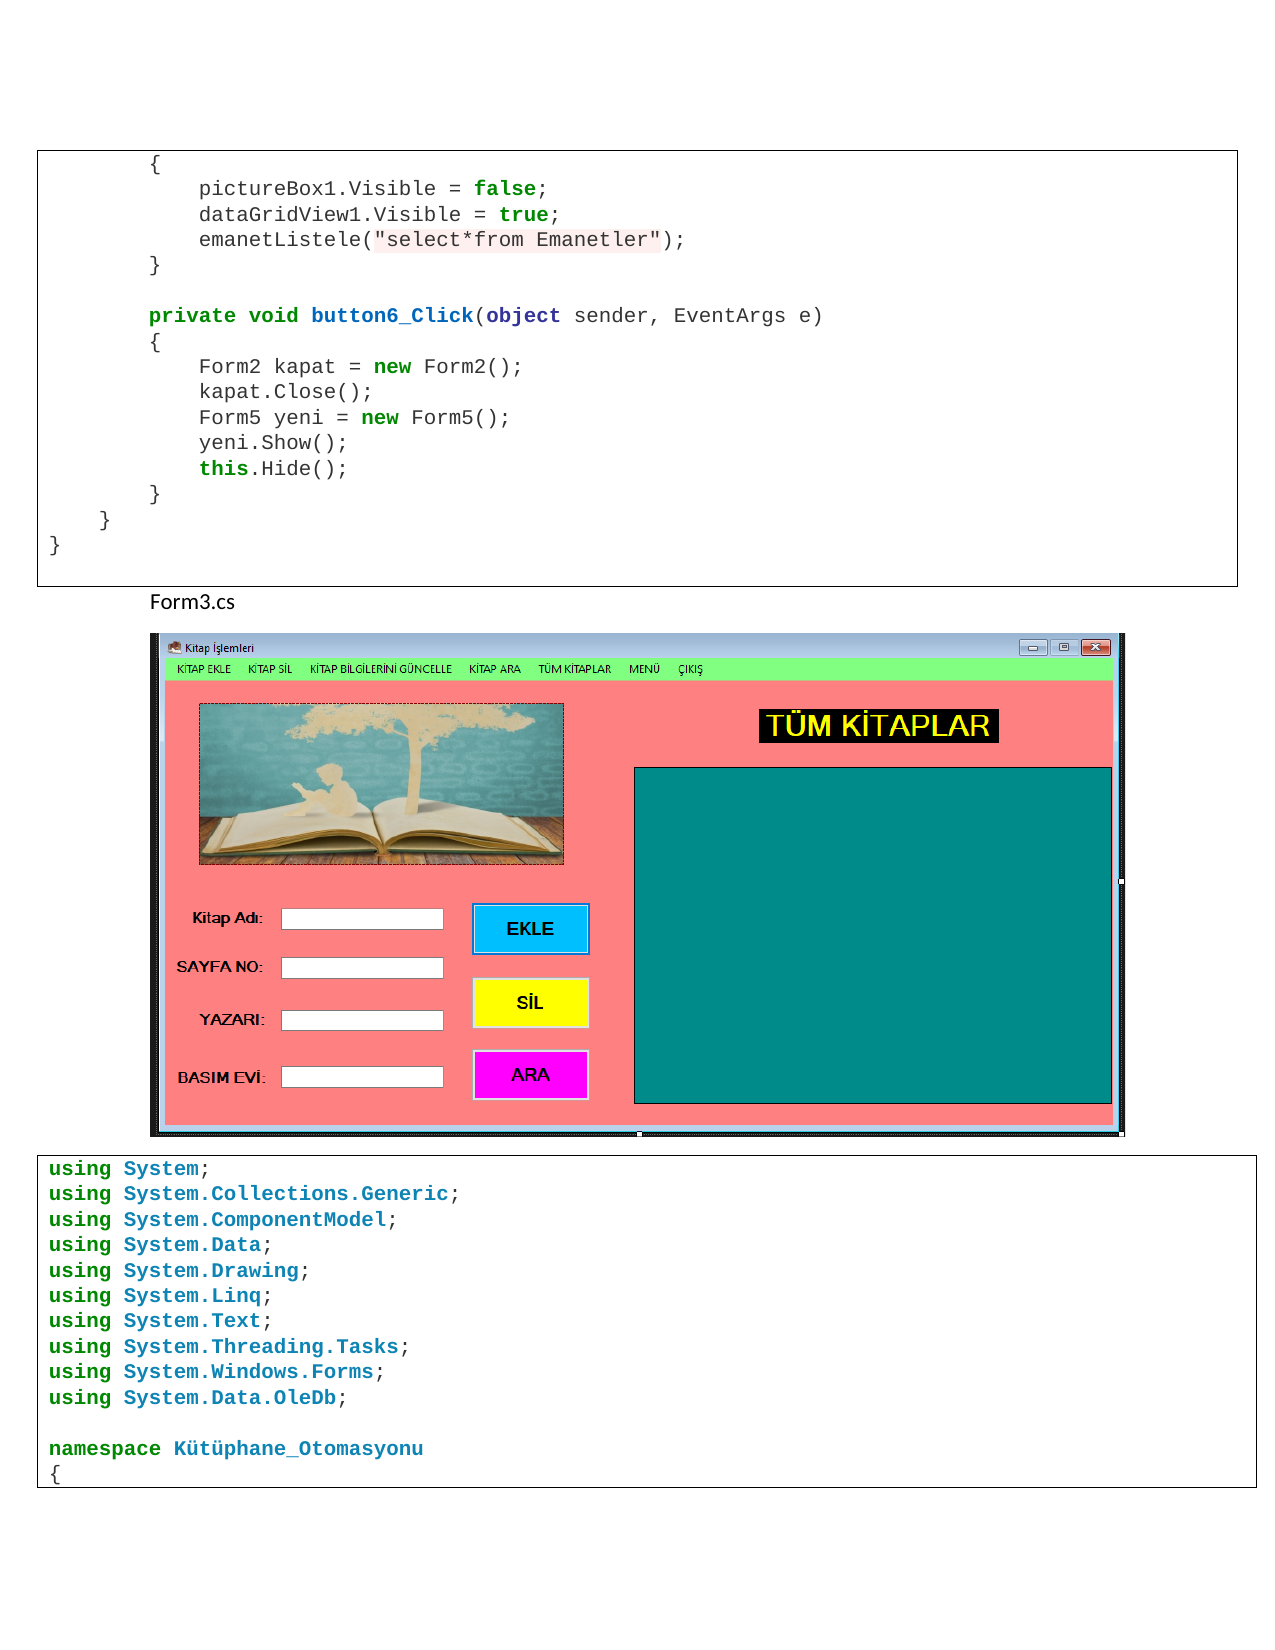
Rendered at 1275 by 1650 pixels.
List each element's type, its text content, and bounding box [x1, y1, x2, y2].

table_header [38, 1156, 1256, 1487]
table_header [38, 151, 1237, 586]
text Form3.cs [150, 587, 1125, 615]
picture [150, 633, 1125, 1137]
